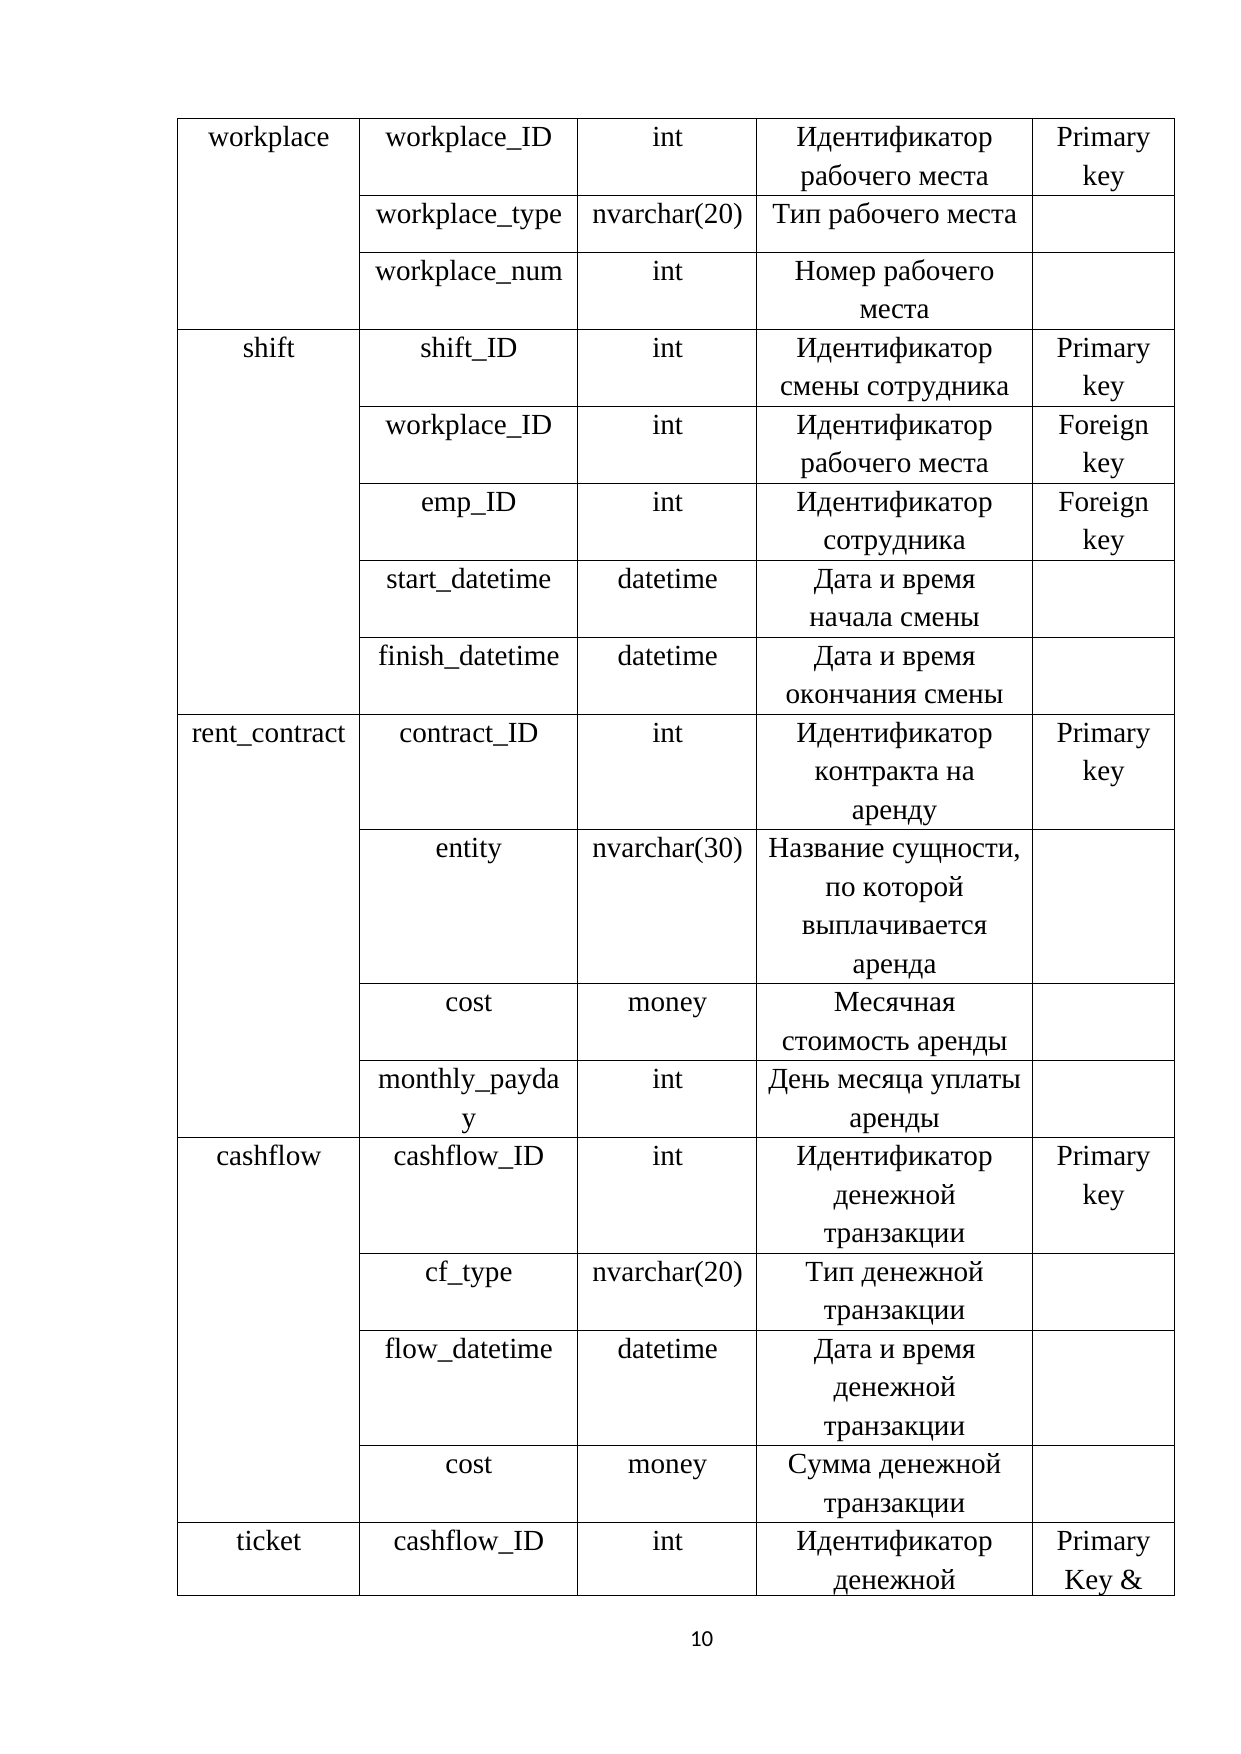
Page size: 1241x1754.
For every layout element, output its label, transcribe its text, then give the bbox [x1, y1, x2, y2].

table_cell cost [360, 1446, 577, 1522]
table_cell int [578, 253, 756, 329]
table_cell Идентификатор денежной транзакции [757, 1138, 1032, 1253]
table_cell [1033, 984, 1174, 1060]
table_cell [1033, 1331, 1174, 1445]
table_cell int [578, 1138, 756, 1253]
table_cell int [578, 1523, 756, 1595]
table_cell int [578, 407, 756, 483]
table_cell nvarchar(20) [578, 1254, 756, 1330]
table_cell cost [360, 984, 577, 1060]
table_cell [1033, 561, 1174, 637]
table_cell Номер рабочего места [757, 253, 1032, 329]
table_cell Foreign key [1033, 484, 1174, 560]
table_cell workplace_ID [360, 119, 577, 195]
table_cell [1033, 638, 1174, 714]
table_cell Название сущности, по которой выплачивается аренда [757, 830, 1032, 983]
table_cell Идентификатор рабочего места [757, 119, 1032, 195]
table_cell workplace_type [360, 196, 577, 252]
table_cell datetime [578, 638, 756, 714]
table_cell start_datetime [360, 561, 577, 637]
table_cell nvarchar(20) [578, 196, 756, 252]
table_cell int [578, 119, 756, 195]
table_cell rent_contract [178, 715, 359, 1137]
table_cell money [578, 984, 756, 1060]
table_cell entity [360, 830, 577, 983]
table_cell Primary key [1033, 1138, 1174, 1253]
table_cell flow_datetime [360, 1331, 577, 1445]
table_cell cashflow_ID [360, 1138, 577, 1253]
table_cell shift [178, 330, 359, 714]
table_cell cashflow_ID [360, 1523, 577, 1595]
table_cell contract_ID [360, 715, 577, 829]
table_cell shift_ID [360, 330, 577, 406]
table_cell [1033, 196, 1174, 252]
table_cell workplace_num [360, 253, 577, 329]
table_cell finish_datetime [360, 638, 577, 714]
table_cell Дата и время денежной транзакции [757, 1331, 1032, 1445]
table_cell Primary key [1033, 715, 1174, 829]
table_cell money [578, 1446, 756, 1522]
table_cell Идентификатор сотрудника [757, 484, 1032, 560]
table_cell workplace [178, 119, 359, 329]
table_cell ticket [178, 1523, 359, 1595]
table_cell Сумма денежной транзакции [757, 1446, 1032, 1522]
table_cell Тип денежной транзакции [757, 1254, 1032, 1330]
table_cell Месячная стоимость аренды [757, 984, 1032, 1060]
table_cell cf_type [360, 1254, 577, 1330]
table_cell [757, 1523, 1032, 1595]
table_cell cashflow [178, 1138, 359, 1522]
table_cell [1033, 1061, 1174, 1137]
table_cell [1033, 253, 1174, 329]
table_cell int [578, 330, 756, 406]
table_cell int [578, 715, 756, 829]
table_cell Тип рабочего места [757, 196, 1032, 252]
table_cell Дата и время окончания смены [757, 638, 1032, 714]
table_cell workplace_ID [360, 407, 577, 483]
table_cell Foreign key [1033, 407, 1174, 483]
table_cell Идентификатор смены сотрудника [757, 330, 1032, 406]
table_cell Primary key [1033, 119, 1174, 195]
table_cell nvarchar(30) [578, 830, 756, 983]
table_cell [1033, 1446, 1174, 1522]
table_cell datetime [578, 561, 756, 637]
table_cell Идентификатор рабочего места [757, 407, 1032, 483]
table_cell monthly_payday [360, 1061, 577, 1137]
table_cell int [578, 484, 756, 560]
table_cell [1033, 830, 1174, 983]
table_cell int [578, 1061, 756, 1137]
table_cell Дата и время начала смены [757, 561, 1032, 637]
table_cell [1033, 1254, 1174, 1330]
table_cell datetime [578, 1331, 756, 1445]
table_cell emp_ID [360, 484, 577, 560]
table_cell Идентификатор контракта на аренду [757, 715, 1032, 829]
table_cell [1033, 1523, 1174, 1595]
table_cell Primary key [1033, 330, 1174, 406]
table_cell День месяца уплаты аренды [757, 1061, 1032, 1137]
